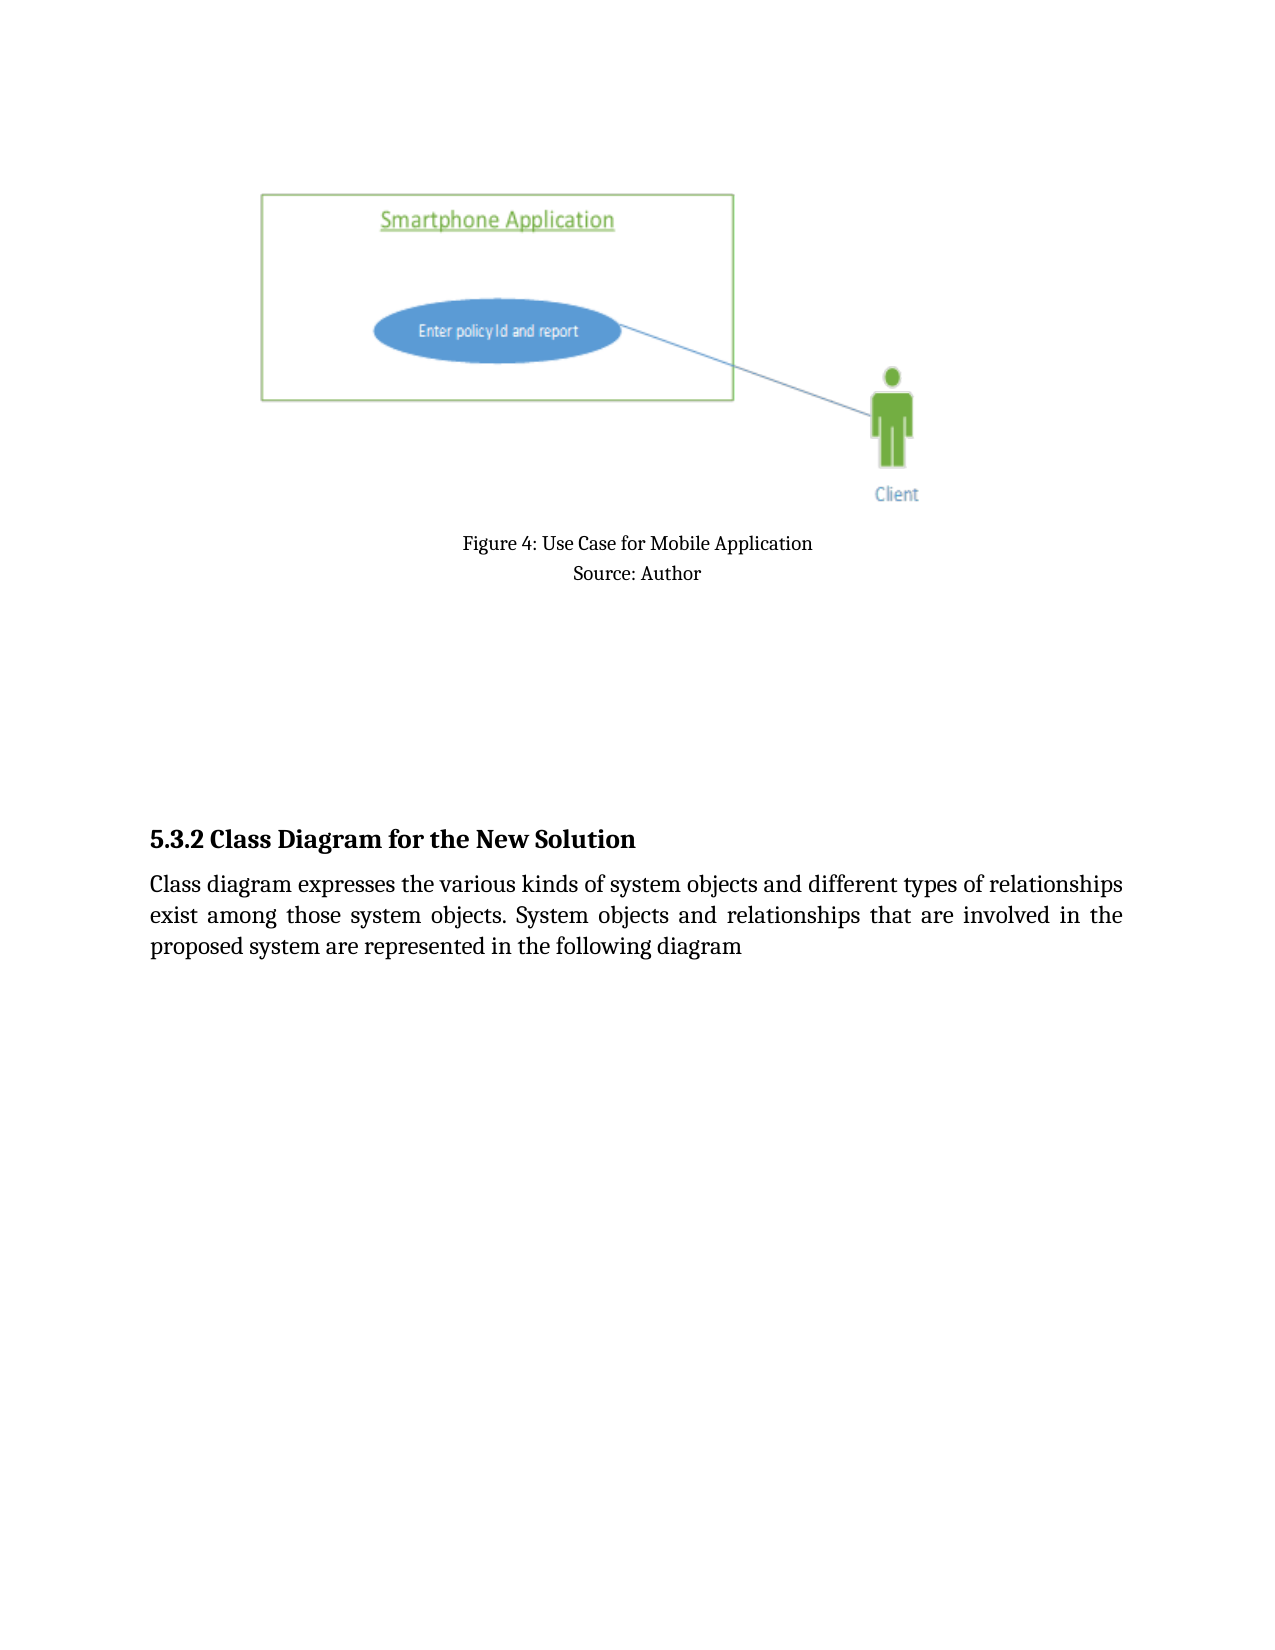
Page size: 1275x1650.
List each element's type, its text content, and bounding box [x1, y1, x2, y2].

text Source: Author [150, 561, 1125, 585]
text Class diagram expresses the various kinds of system objects and different types of relationships exist among those system objects. System objects and relationships that are involved in the proposed system are represented in the following diagram [150, 870, 1125, 961]
picture [259, 193, 1016, 517]
subtitle 5.3.2 Class Diagram for the New Solution [150, 824, 1125, 855]
